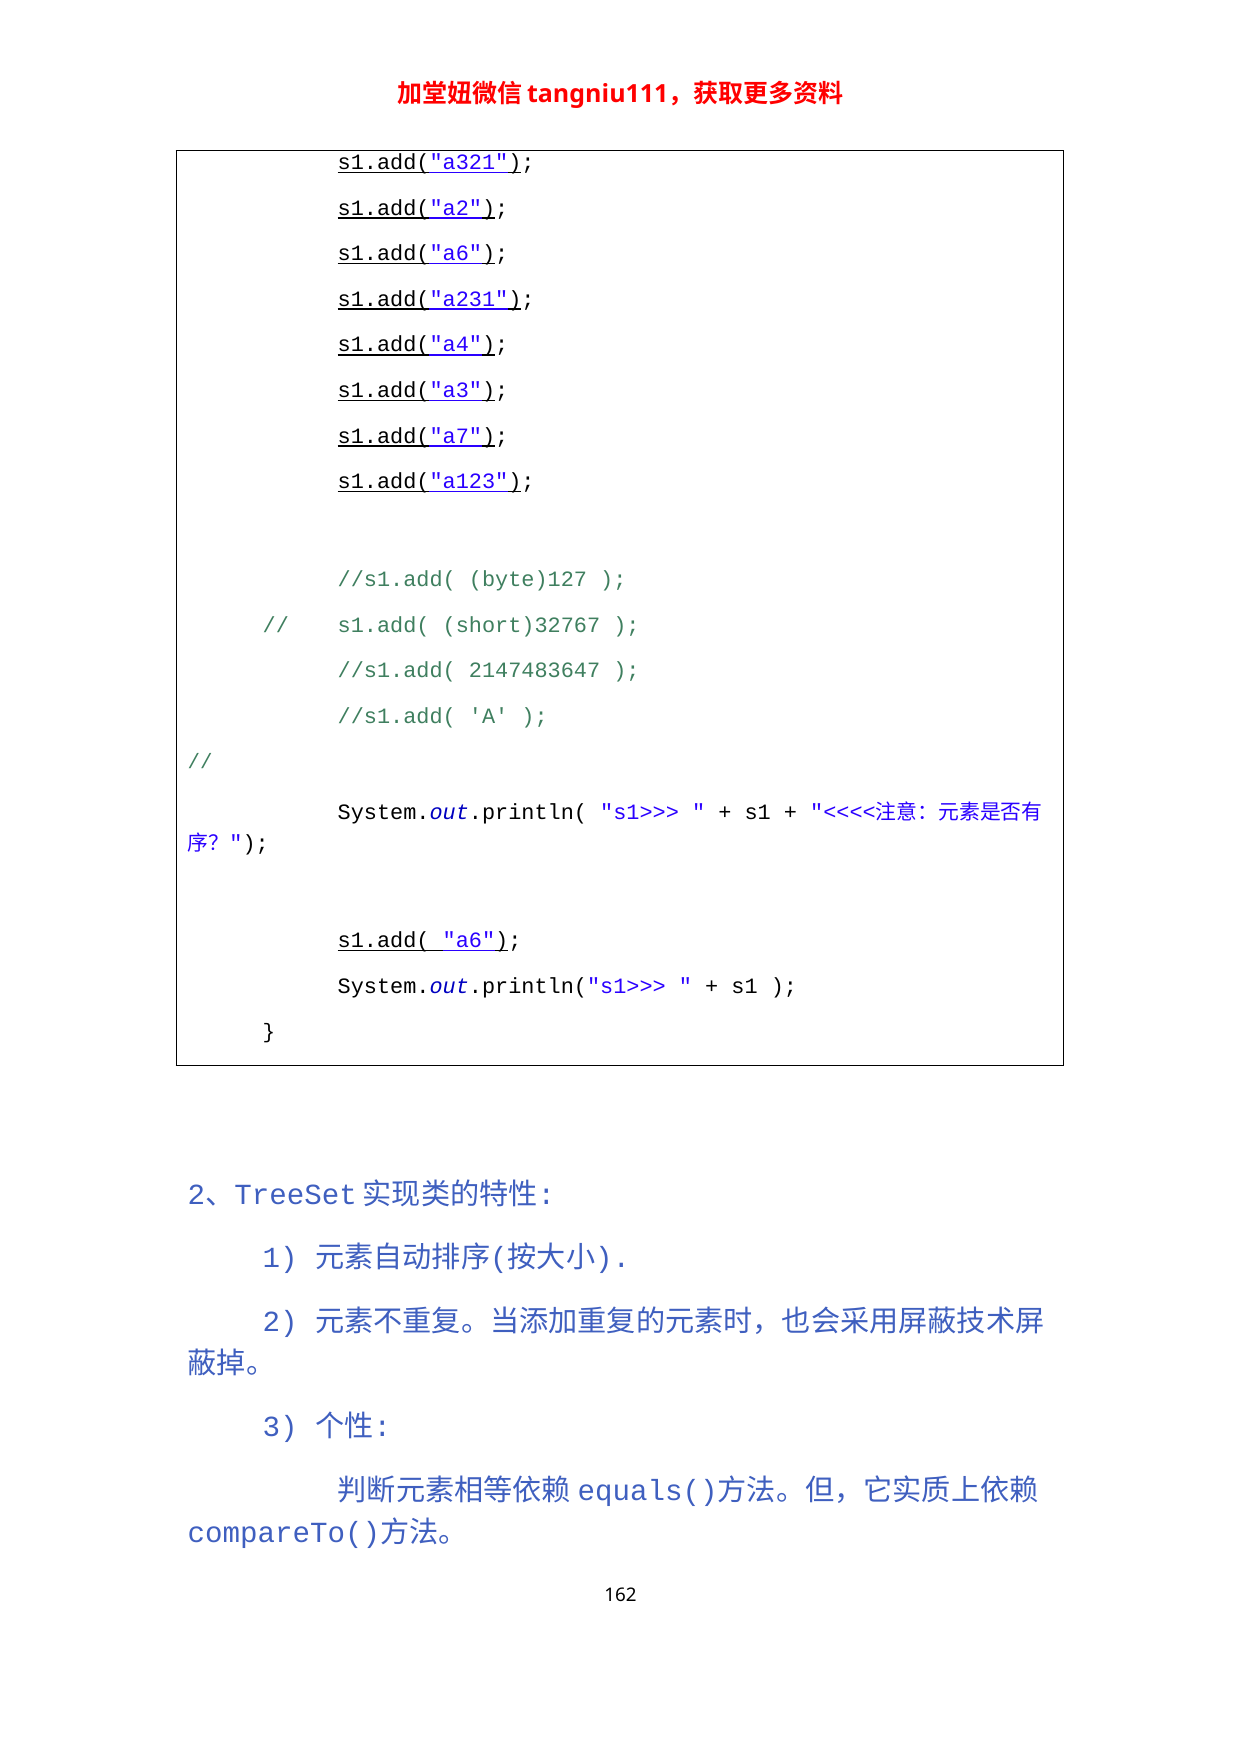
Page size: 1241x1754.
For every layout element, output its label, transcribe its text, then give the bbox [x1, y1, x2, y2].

text 1) 元素自动排序(按大小). [187, 1234, 1053, 1276]
text 3) 个性: [187, 1403, 1053, 1446]
text 2) 元素不重复。当添加重复的元素时，也会采用屏蔽技术屏蔽掉。 [187, 1297, 1053, 1382]
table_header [177, 151, 1063, 1065]
text 2、TreeSet实现类的特性: [187, 1170, 1053, 1213]
text 判断元素相等依赖 equals()方法。但，它实质上依赖 compareTo()方法。 [187, 1466, 1053, 1552]
